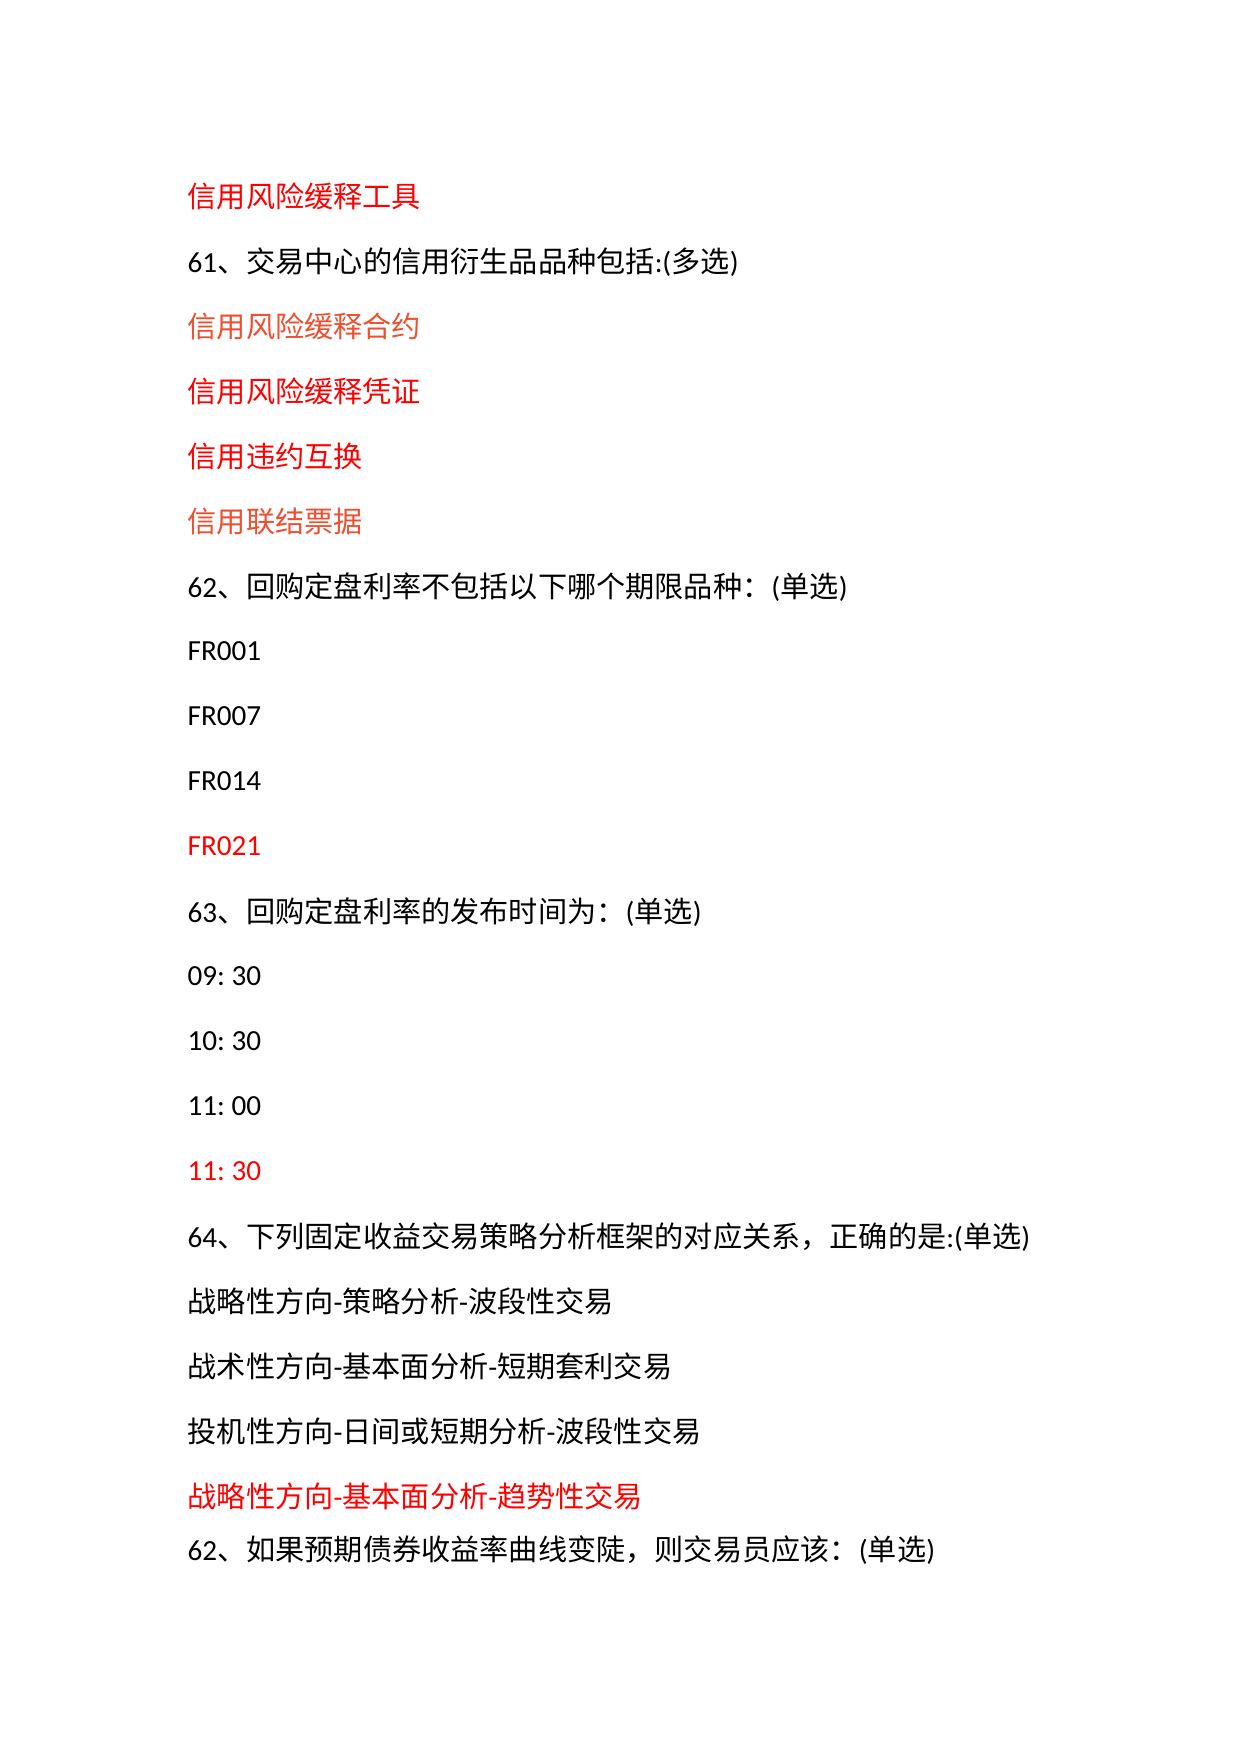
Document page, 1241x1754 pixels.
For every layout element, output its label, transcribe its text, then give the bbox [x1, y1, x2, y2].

text 10: 30 [187, 1007, 1053, 1072]
text 战略性方向-策略分析-波段性交易 [187, 1267, 1053, 1332]
text 信用违约互换 [187, 422, 1053, 487]
text FR021 [187, 812, 1053, 877]
text 11: 30 [187, 1137, 1053, 1202]
text 64、下列固定收益交易策略分析框架的对应关系，正确的是:(单选) [187, 1202, 1053, 1267]
text FR007 [187, 682, 1053, 747]
text 战术性方向-基本面分析-短期套利交易 [187, 1332, 1053, 1397]
text FR001 [187, 617, 1053, 682]
text 投机性方向-日间或短期分析-波段性交易 [187, 1397, 1053, 1462]
text 09: 30 [187, 942, 1053, 1007]
text 信用联结票据 [187, 487, 1053, 552]
text FR014 [187, 747, 1053, 812]
text 62、回购定盘利率不包括以下哪个期限品种：(单选) [187, 552, 1053, 617]
text 信用风险缓释凭证 [187, 357, 1053, 422]
text 战略性方向-基本面分析-趋势性交易 [187, 1462, 1053, 1527]
text 62、如果预期债券收益率曲线变陡，则交易员应该：(单选) [187, 1527, 1053, 1569]
text 信用风险缓释工具 [187, 162, 1053, 227]
text 63、回购定盘利率的发布时间为：(单选) [187, 877, 1053, 942]
text 信用风险缓释合约 [187, 292, 1053, 357]
text 61、交易中心的信用衍生品品种包括:(多选) [187, 227, 1053, 292]
text 11: 00 [187, 1072, 1053, 1137]
